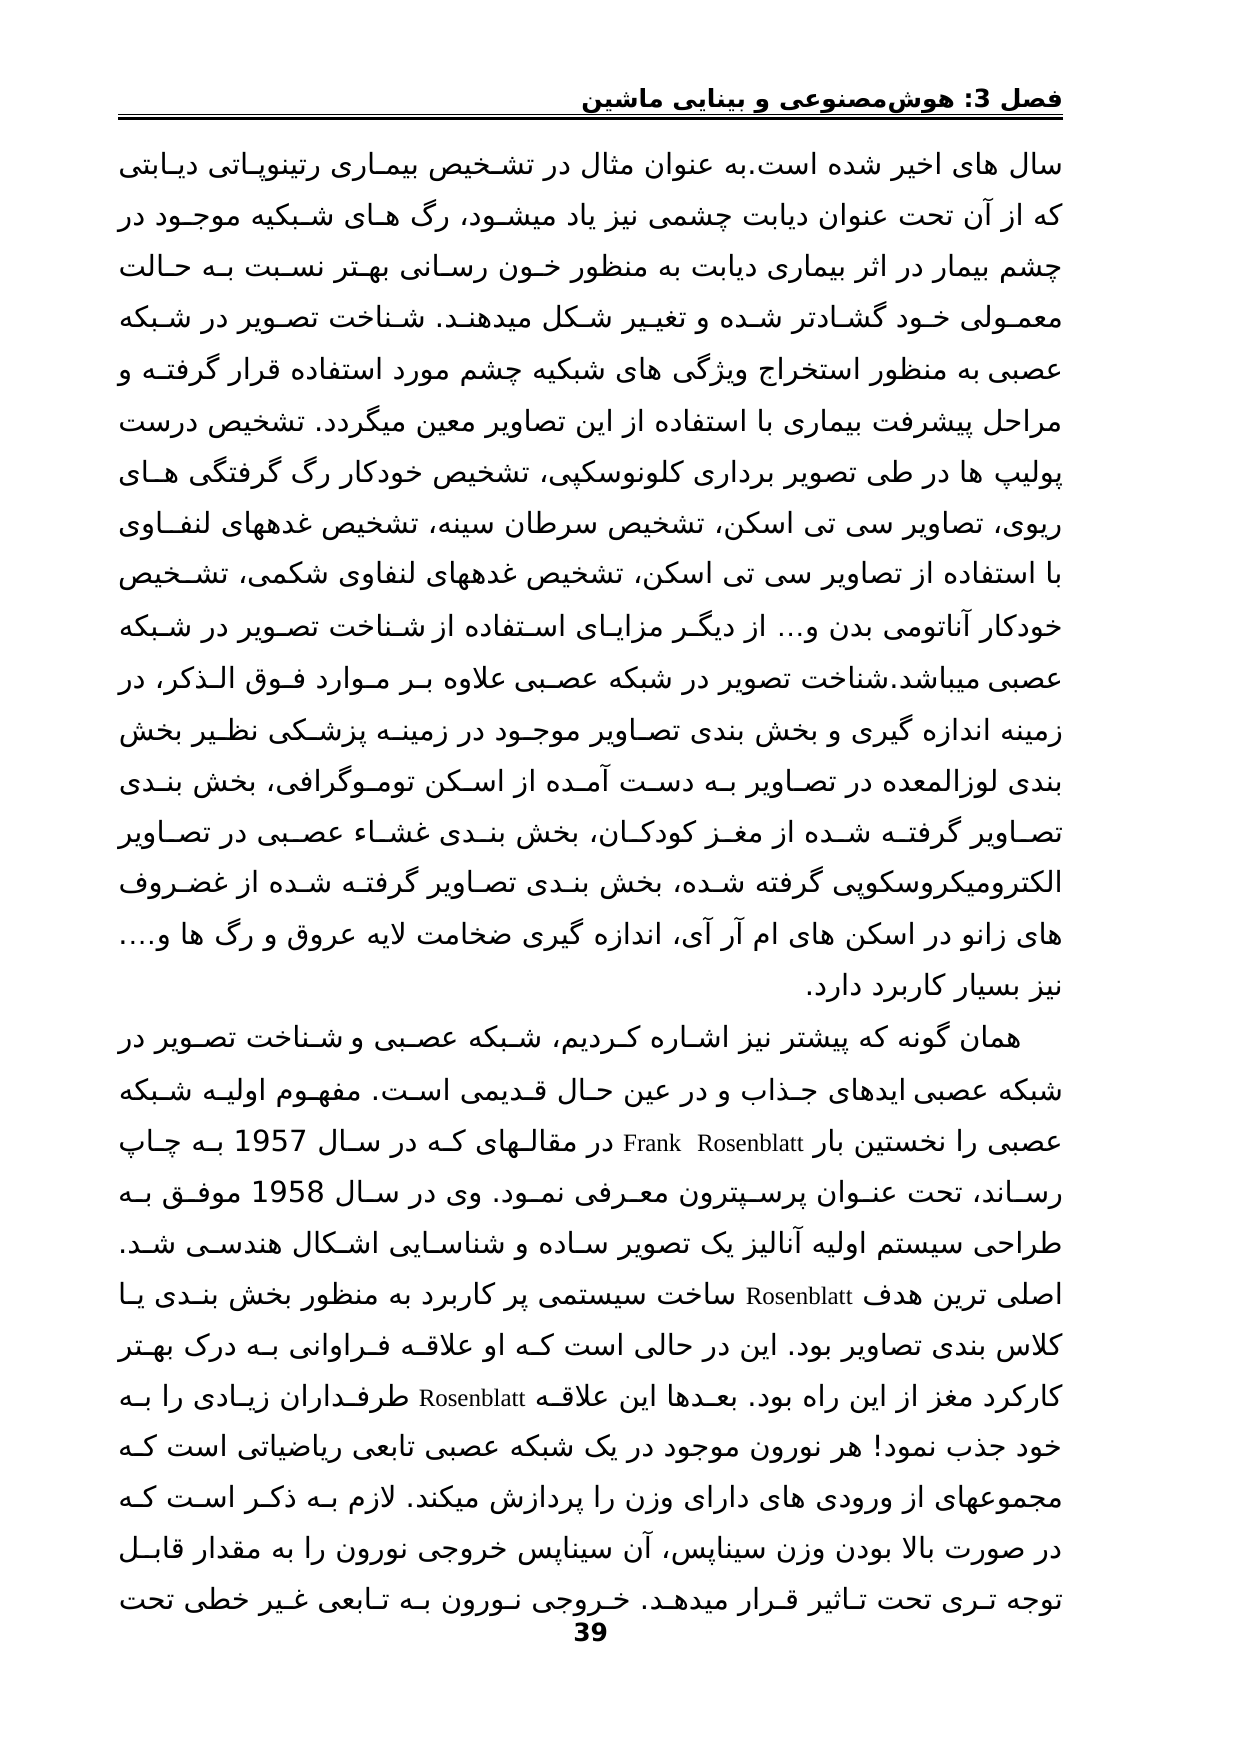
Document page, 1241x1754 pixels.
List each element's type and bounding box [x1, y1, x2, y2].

text [118, 1019, 1063, 1617]
text [118, 148, 1063, 1002]
